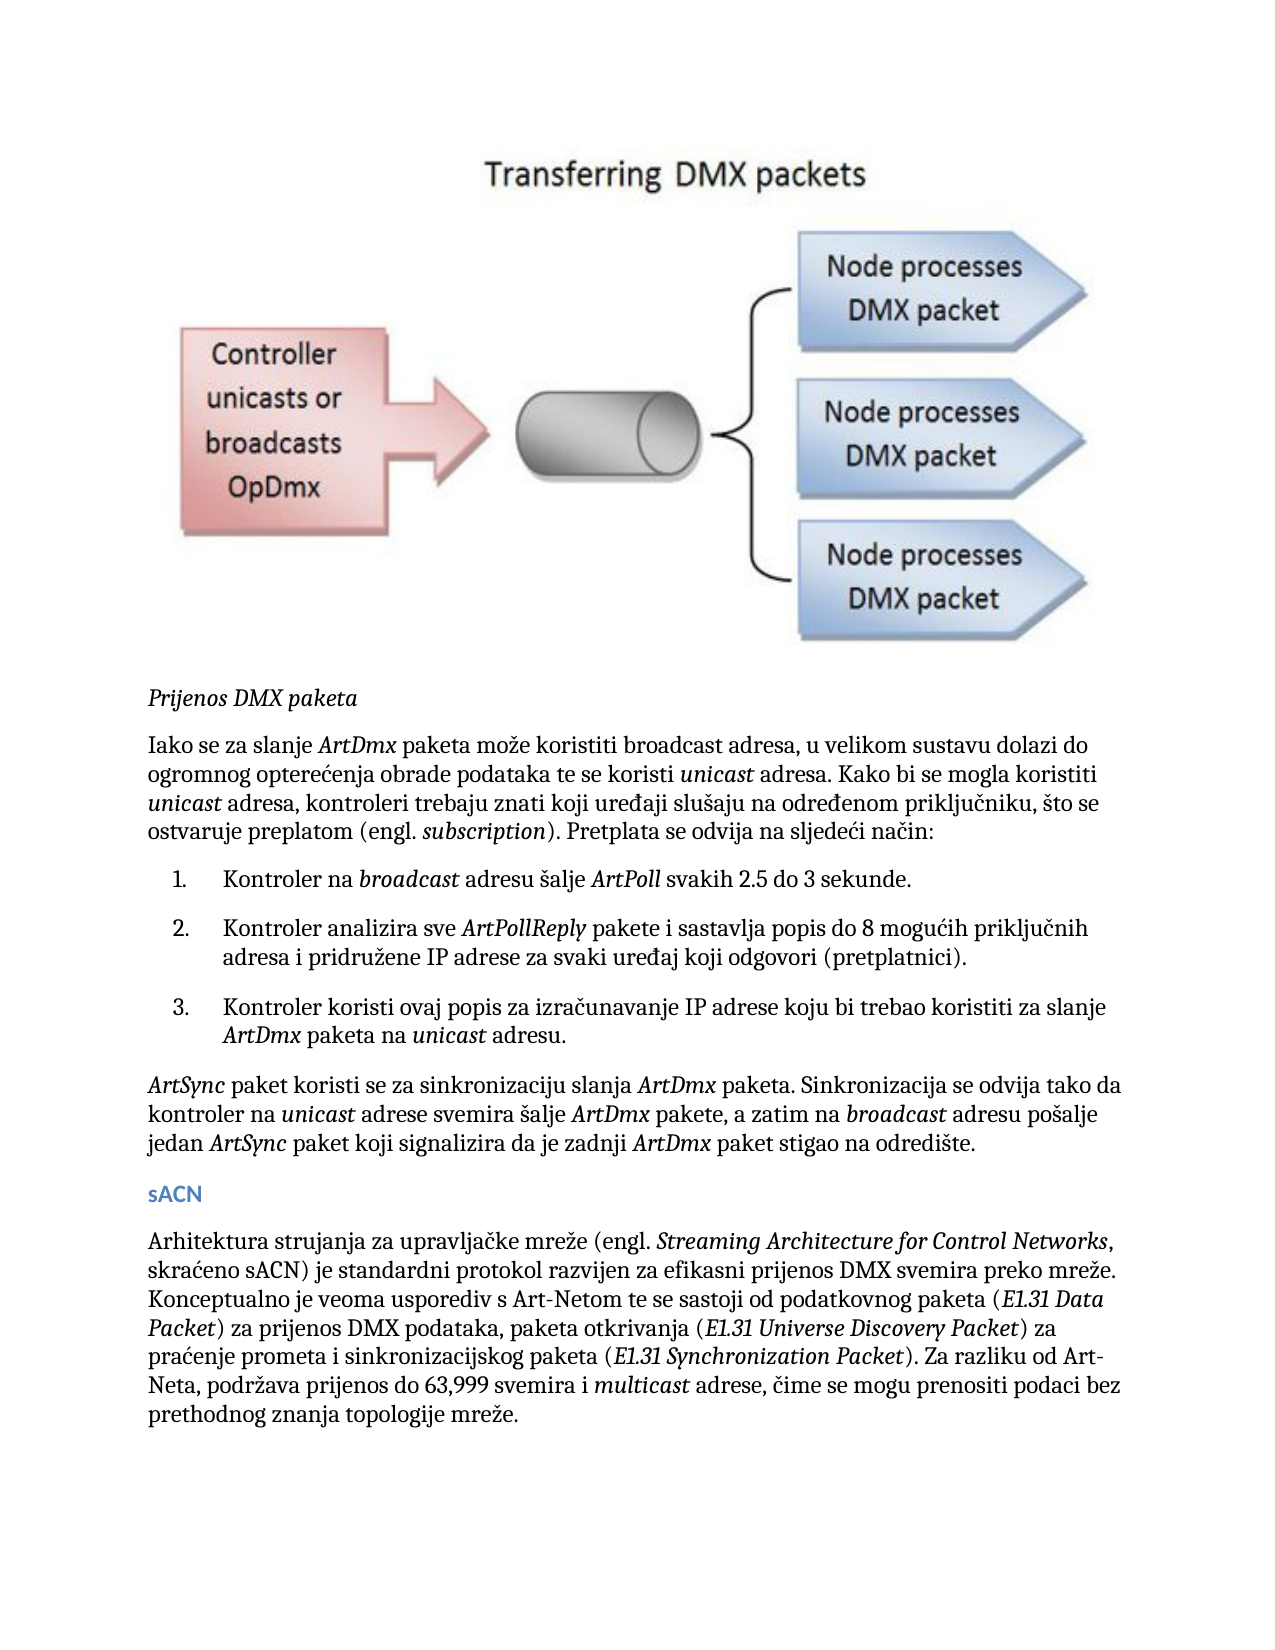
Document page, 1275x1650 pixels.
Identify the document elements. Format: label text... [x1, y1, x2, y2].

text ArtSync paket koristi se za sinkronizaciju slanja ArtDmx paketa. Sinkronizacija se odvija tako da kontroler na unicast adrese svemira šalje ArtDmx pakete, a zatim na broadcast adresu pošalje jedan ArtSync paket koji signalizira da je zadnji ArtDmx paket stigao na odredište. [148, 1071, 1127, 1157]
text Arhitektura strujanja za upravljačke mreže (engl. Streaming Architecture for Control Networks, skraćeno sACN) je standardni protokol razvijen za efikasni prijenos DMX svemira preko mreže. Konceptualno je veoma usporediv s Art-Netom te se sastoji od podatkovnog paketa (E1.31 Data Packet) za prijenos DMX podataka, paketa otkrivanja (E1.31 Universe Discovery Packet) za praćenje prometa i sinkronizacijskog paketa (E1.31 Synchronization Packet). Za razliku od Art-Neta, podržava prijenos do 63,999 svemira i multicast adrese, čime se mogu prenositi podaci bez prethodnog znanja topologije mreže. [148, 1227, 1127, 1428]
subtitle sACN [148, 1178, 1127, 1208]
picture [147, 147, 1191, 663]
text Prijenos DMX paketa [148, 683, 1127, 712]
list Kontroler na broadcast adresu šalje ArtPoll svakih 2.5 do 3 sekunde. [173, 865, 1127, 893]
text Iako se za slanje ArtDmx paketa može koristiti broadcast adresa, u velikom sustavu dolazi do ogromnog opterećenja obrade podataka te se koristi unicast adresa. Kako bi se mogla koristiti unicast adresa, kontroleri trebaju znati koji uređaji slušaju na određenom priključniku, što se ostvaruje preplatom (engl. subscription). Pretplata se odvija na sljedeći način: [148, 731, 1127, 846]
list Kontroler analizira sve ArtPollReply pakete i sastavlja popis do 8 mogućih priključnih adresa i pridružene IP adrese za svaki uređaj koji odgovori (pretplatnici). [173, 914, 1127, 972]
list Kontroler koristi ovaj popis za izračunavanje IP adrese koju bi trebao koristiti za slanje ArtDmx paketa na unicast adresu. [173, 993, 1127, 1050]
